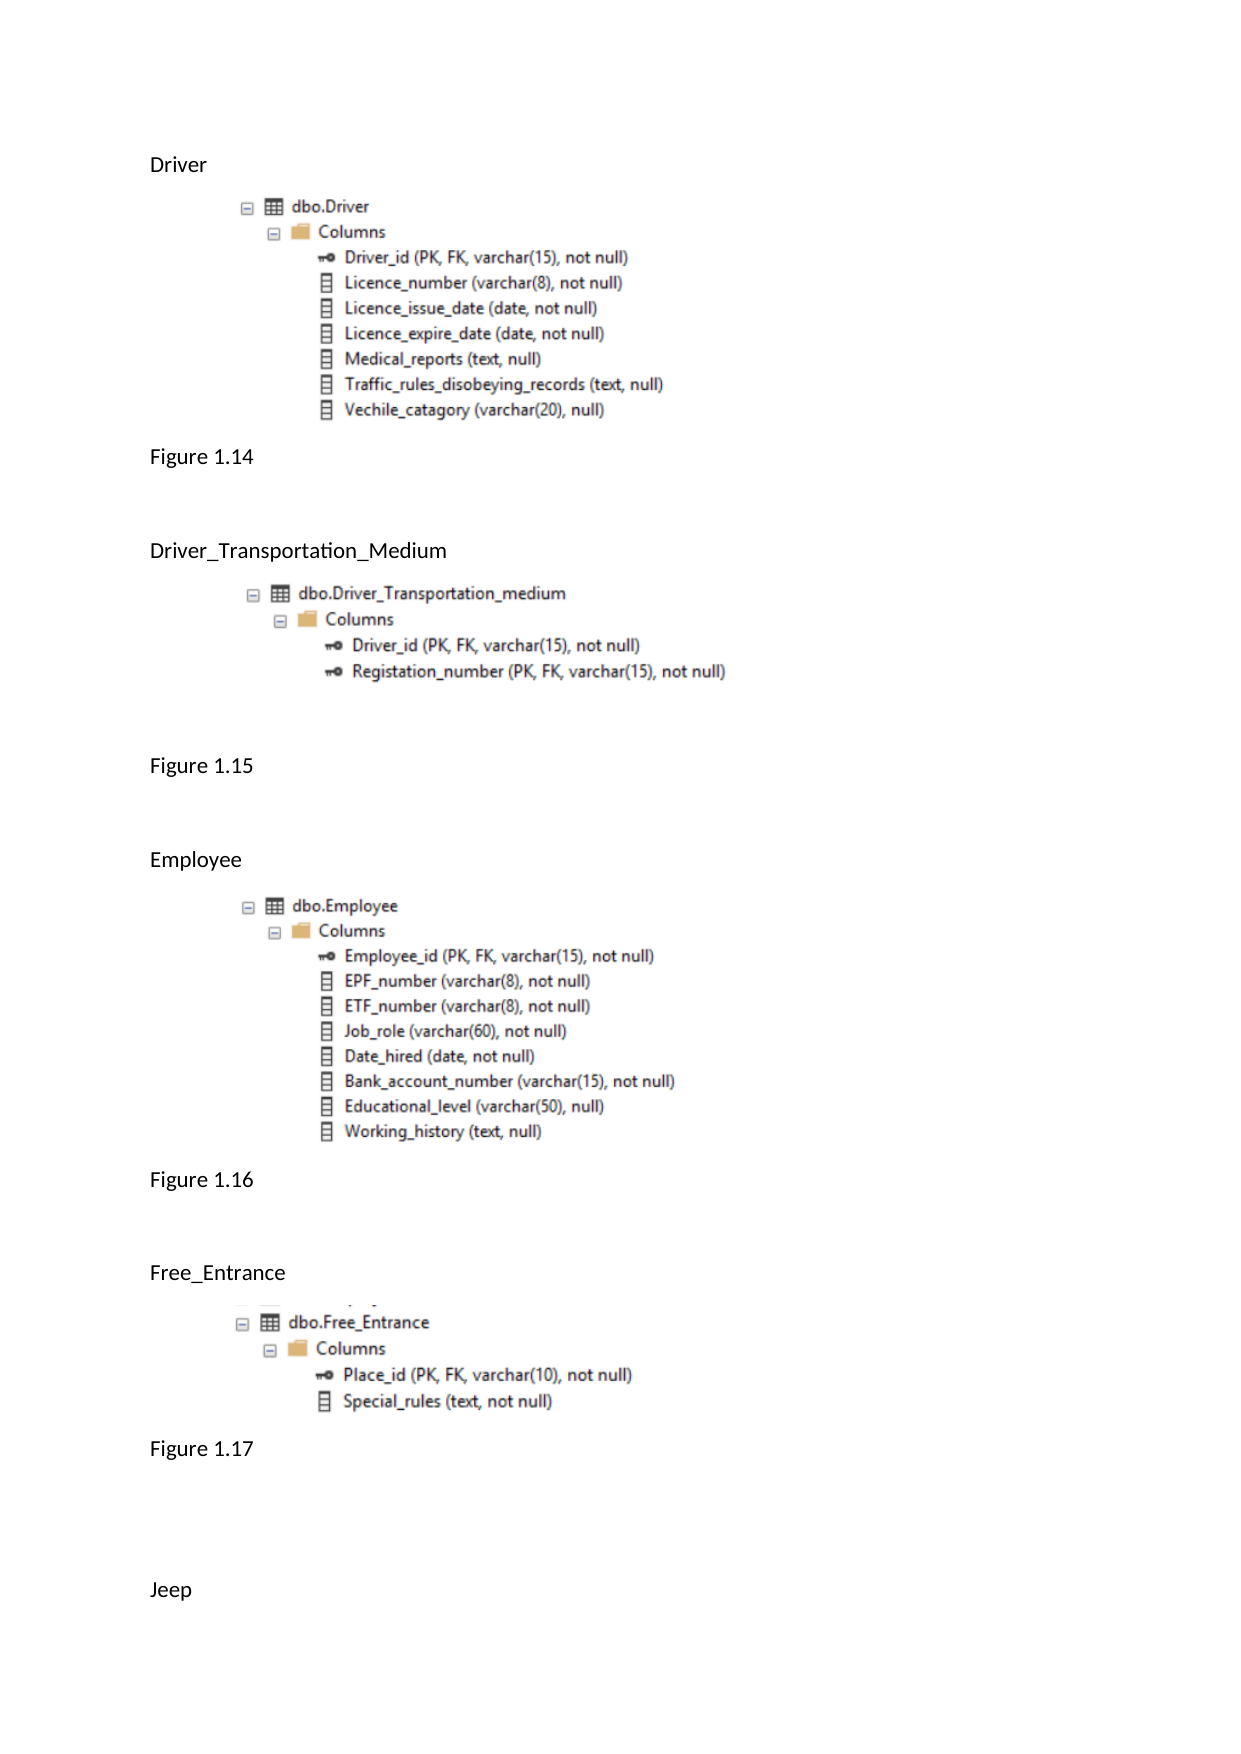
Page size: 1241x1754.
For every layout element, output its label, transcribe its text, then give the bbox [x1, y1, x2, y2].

picture [150, 1305, 1125, 1416]
text Figure 1.15 [150, 751, 1090, 779]
picture [150, 891, 1125, 1146]
text Figure 1.17 [150, 1434, 1090, 1462]
text Employee [150, 845, 1090, 873]
text Figure 1.14 [150, 442, 1090, 470]
picture [150, 583, 1125, 686]
text Free_Entrance [150, 1258, 1090, 1286]
picture [150, 196, 1125, 424]
text Jeep [150, 1575, 1090, 1603]
text Driver [150, 150, 1090, 178]
text Figure 1.16 [150, 1165, 1090, 1193]
text Driver_Transportation_Medium [150, 536, 1090, 564]
